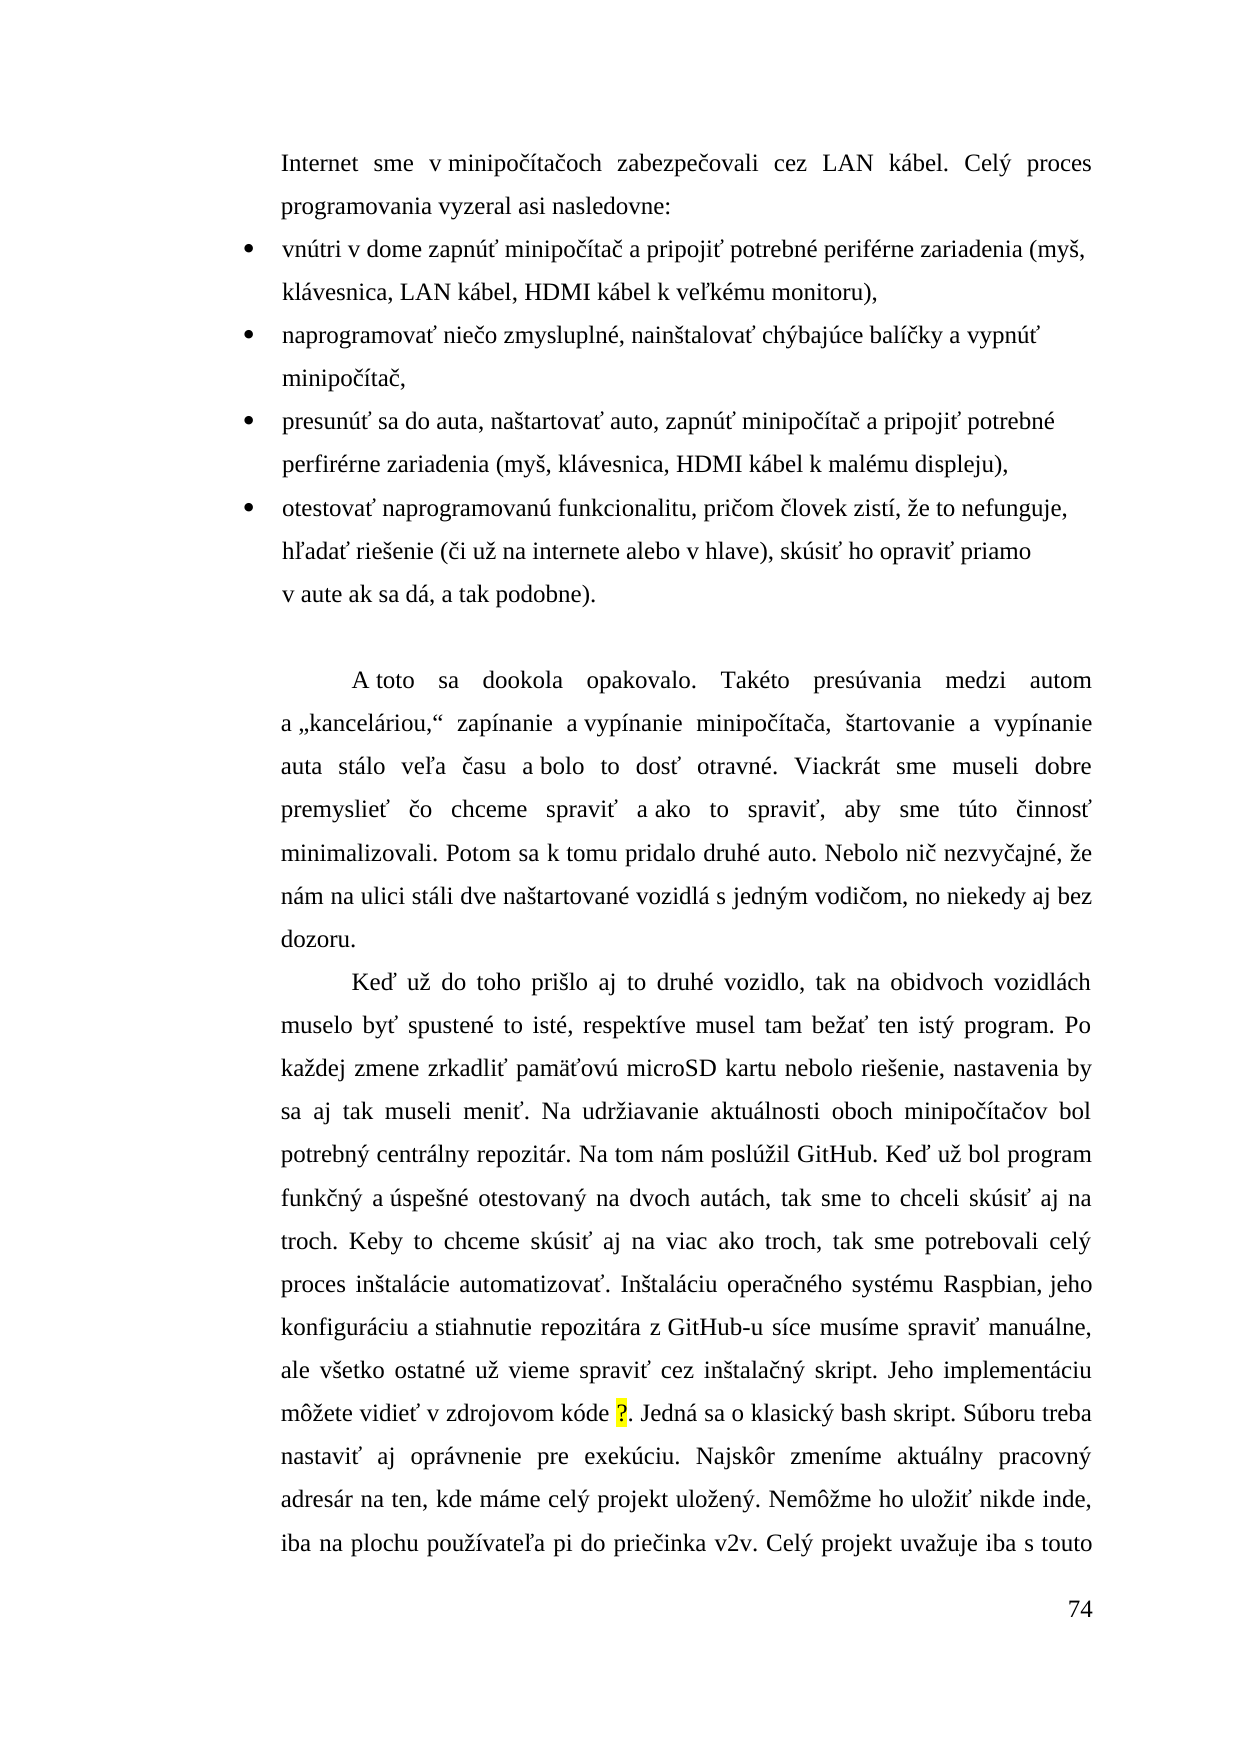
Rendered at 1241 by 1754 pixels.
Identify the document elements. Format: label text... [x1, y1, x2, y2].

list vnútri v dome zapnúť minipočítač a pripojiť potrebné periférne zariadenia (myš, klávesnica, LAN kábel, HDMI kábel k veľkému monitoru), [244, 234, 1092, 306]
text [281, 148, 1092, 219]
text A toto sa dookola opakovalo. Takéto presúvania medzi autom a „kanceláriou,“ zapínanie a vypínanie minipočítača, štartovanie a vypínanie auta stálo veľa času a bolo to dosť otravné. Viackrát sme museli dobre premyslieť čo chceme spraviť a ako to spraviť, aby sme túto činnosť minimalizovali. Potom sa k tomu pridalo druhé auto. Nebolo nič nezvyčajné, že nám na ulici stáli dve naštartované vozidlá s jedným vodičom, no niekedy aj bez dozoru. [281, 665, 1092, 953]
list otestovať naprogramovanú funkcionalitu, pričom človek zistí, že to nefunguje, hľadať riešenie (či už na internete alebo v hlave), skúsiť ho opraviť priamo v aute ak sa dá, a tak podobne). [244, 493, 1092, 608]
list naprogramovať niečo zmysluplné, nainštalovať chýbajúce balíčky a vypnúť minipočítač, [244, 320, 1092, 392]
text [281, 967, 1092, 1556]
list presunúť sa do auta, naštartovať auto, zapnúť minipočítač a pripojiť potrebné perfirérne zariadenia (myš, klávesnica, HDMI kábel k malému displeju), [244, 406, 1092, 478]
